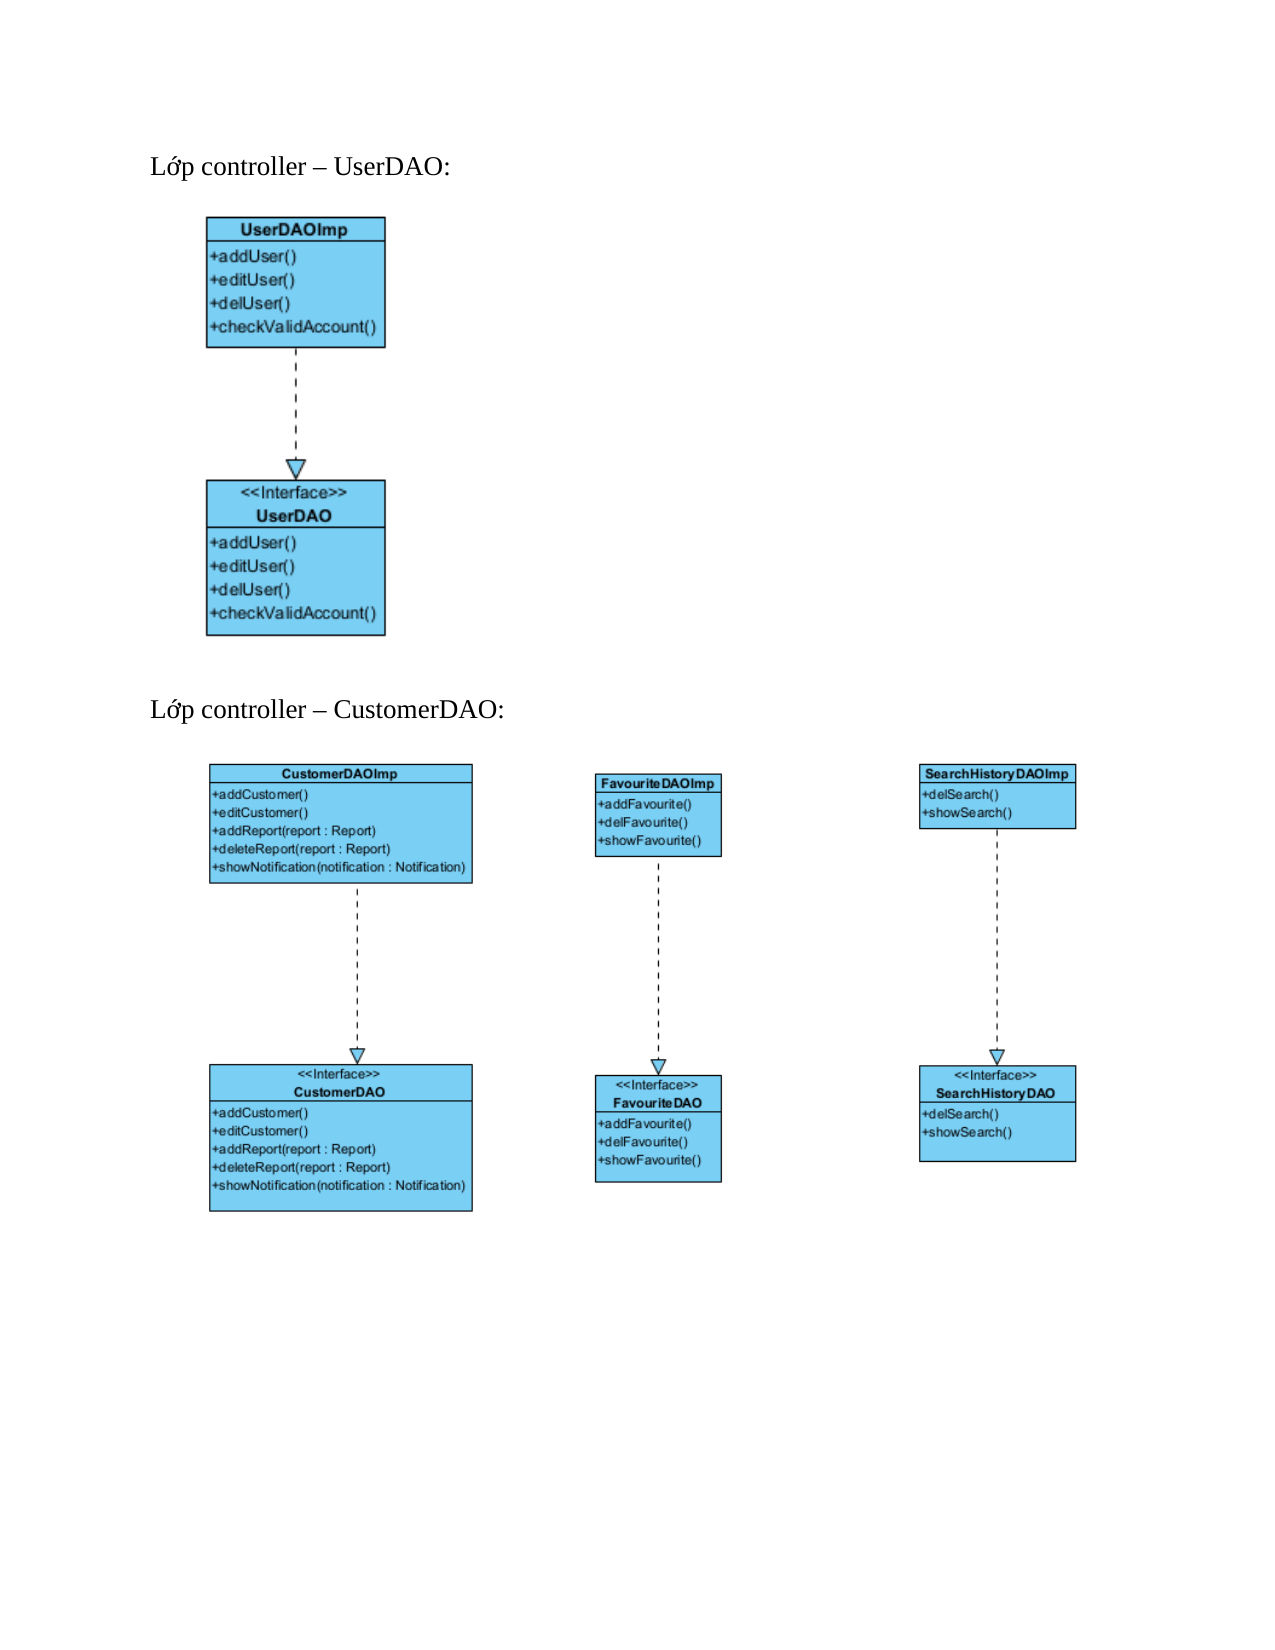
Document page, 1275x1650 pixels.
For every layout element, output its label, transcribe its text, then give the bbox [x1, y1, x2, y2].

picture [150, 181, 458, 677]
text Lớp controller – CustomerDAO: [150, 693, 1125, 724]
picture [150, 724, 1125, 1236]
